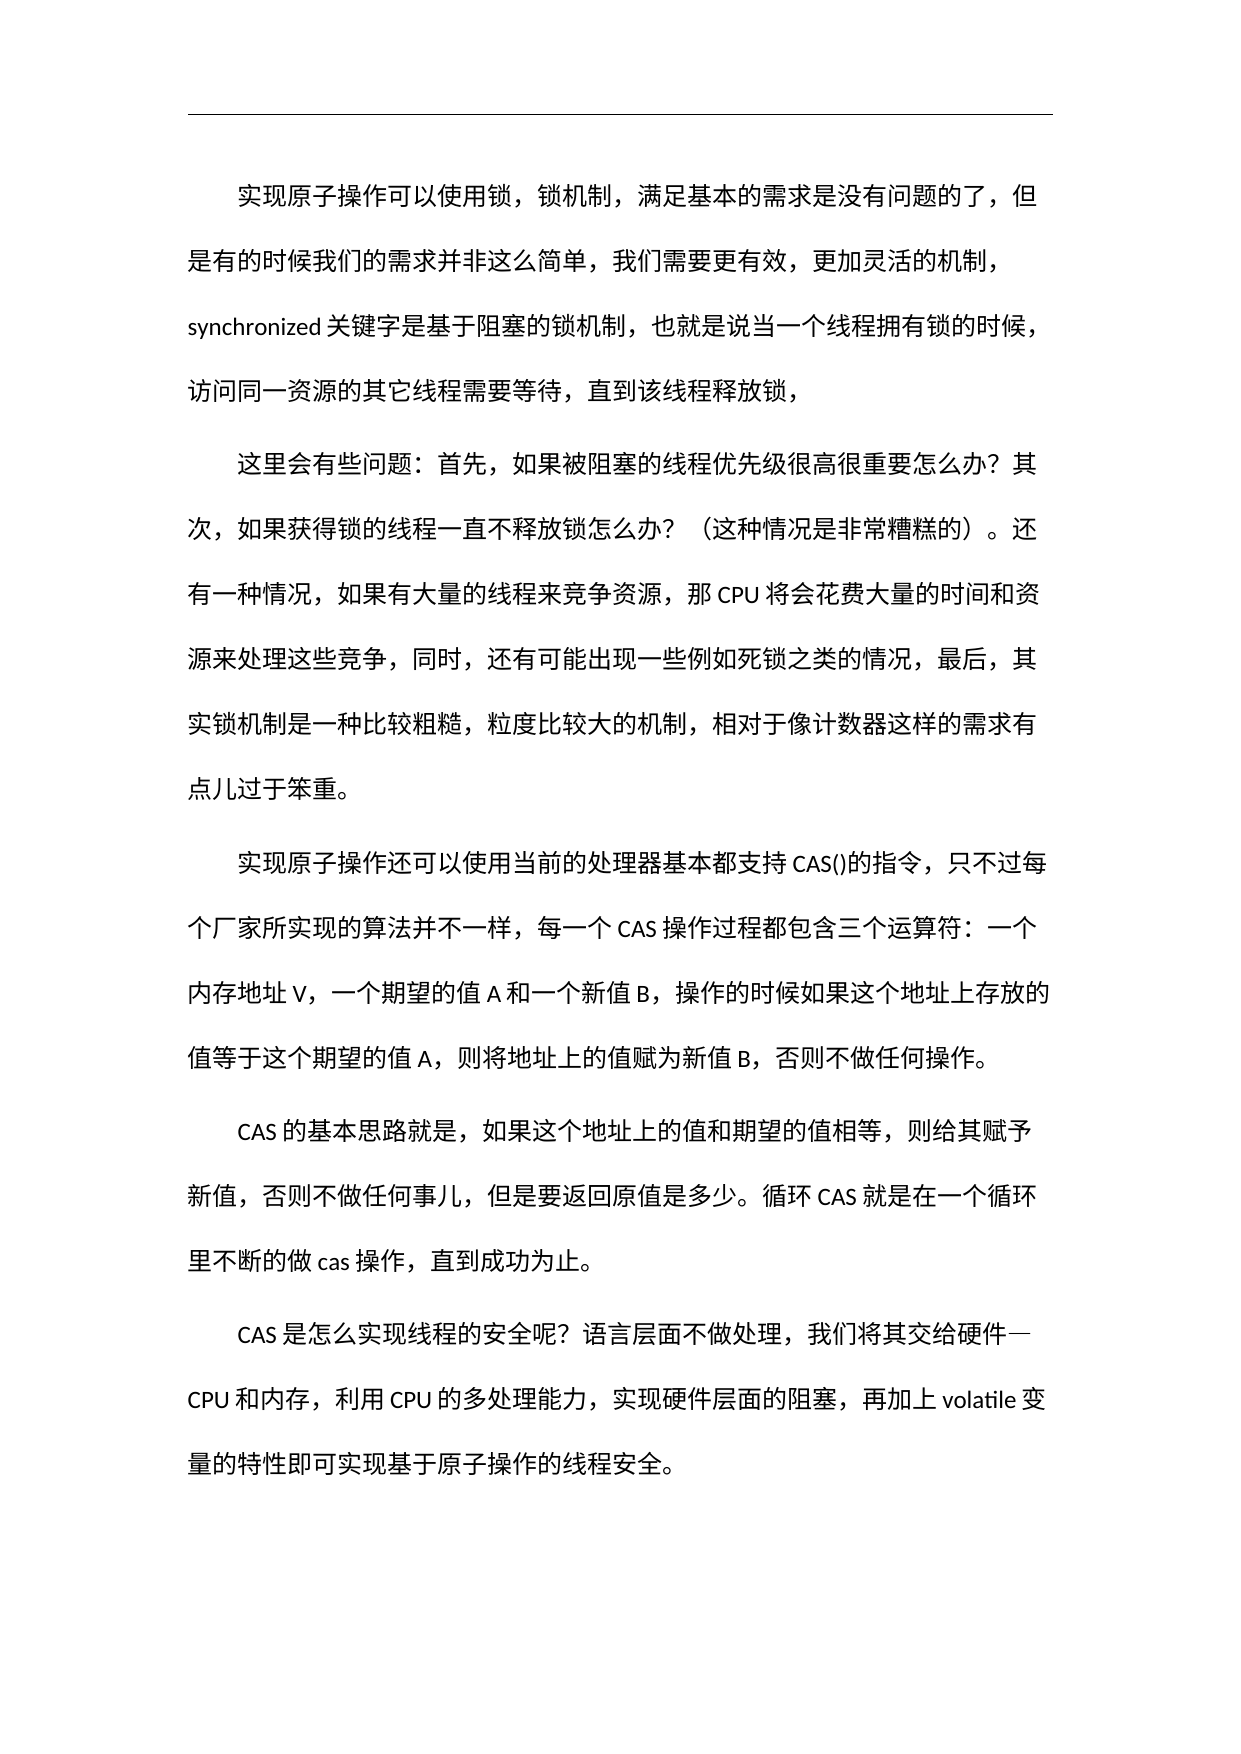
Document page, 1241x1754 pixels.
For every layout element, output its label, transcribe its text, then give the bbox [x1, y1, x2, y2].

text CAS是怎么实现线程的安全呢？语言层面不做处理，我们将其交给硬件—CPU和内存，利用CPU的多处理能力，实现硬件层面的阻塞，再加上volatile变量的特性即可实现基于原子操作的线程安全。 [187, 1300, 1053, 1495]
text 实现原子操作可以使用锁，锁机制，满足基本的需求是没有问题的了，但是有的时候我们的需求并非这么简单，我们需要更有效，更加灵活的机制，synchronized关键字是基于阻塞的锁机制，也就是说当一个线程拥有锁的时候，访问同一资源的其它线程需要等待，直到该线程释放锁， [187, 162, 1053, 422]
text CAS的基本思路就是，如果这个地址上的值和期望的值相等，则给其赋予新值，否则不做任何事儿，但是要返回原值是多少。循环CAS就是在一个循环里不断的做cas操作，直到成功为止。 [187, 1097, 1053, 1292]
text 实现原子操作还可以使用当前的处理器基本都支持CAS()的指令，只不过每个厂家所实现的算法并不一样，每一个CAS操作过程都包含三个运算符：一个内存地址V，一个期望的值A和一个新值B，操作的时候如果这个地址上存放的值等于这个期望的值A，则将地址上的值赋为新值B，否则不做任何操作。 [187, 829, 1053, 1089]
text 这里会有些问题：首先，如果被阻塞的线程优先级很高很重要怎么办？其次，如果获得锁的线程一直不释放锁怎么办？（这种情况是非常糟糕的）。还有一种情况，如果有大量的线程来竞争资源，那CPU将会花费大量的时间和资源来处理这些竞争，同时，还有可能出现一些例如死锁之类的情况，最后，其实锁机制是一种比较粗糙，粒度比较大的机制，相对于像计数器这样的需求有点儿过于笨重。 [187, 430, 1053, 820]
